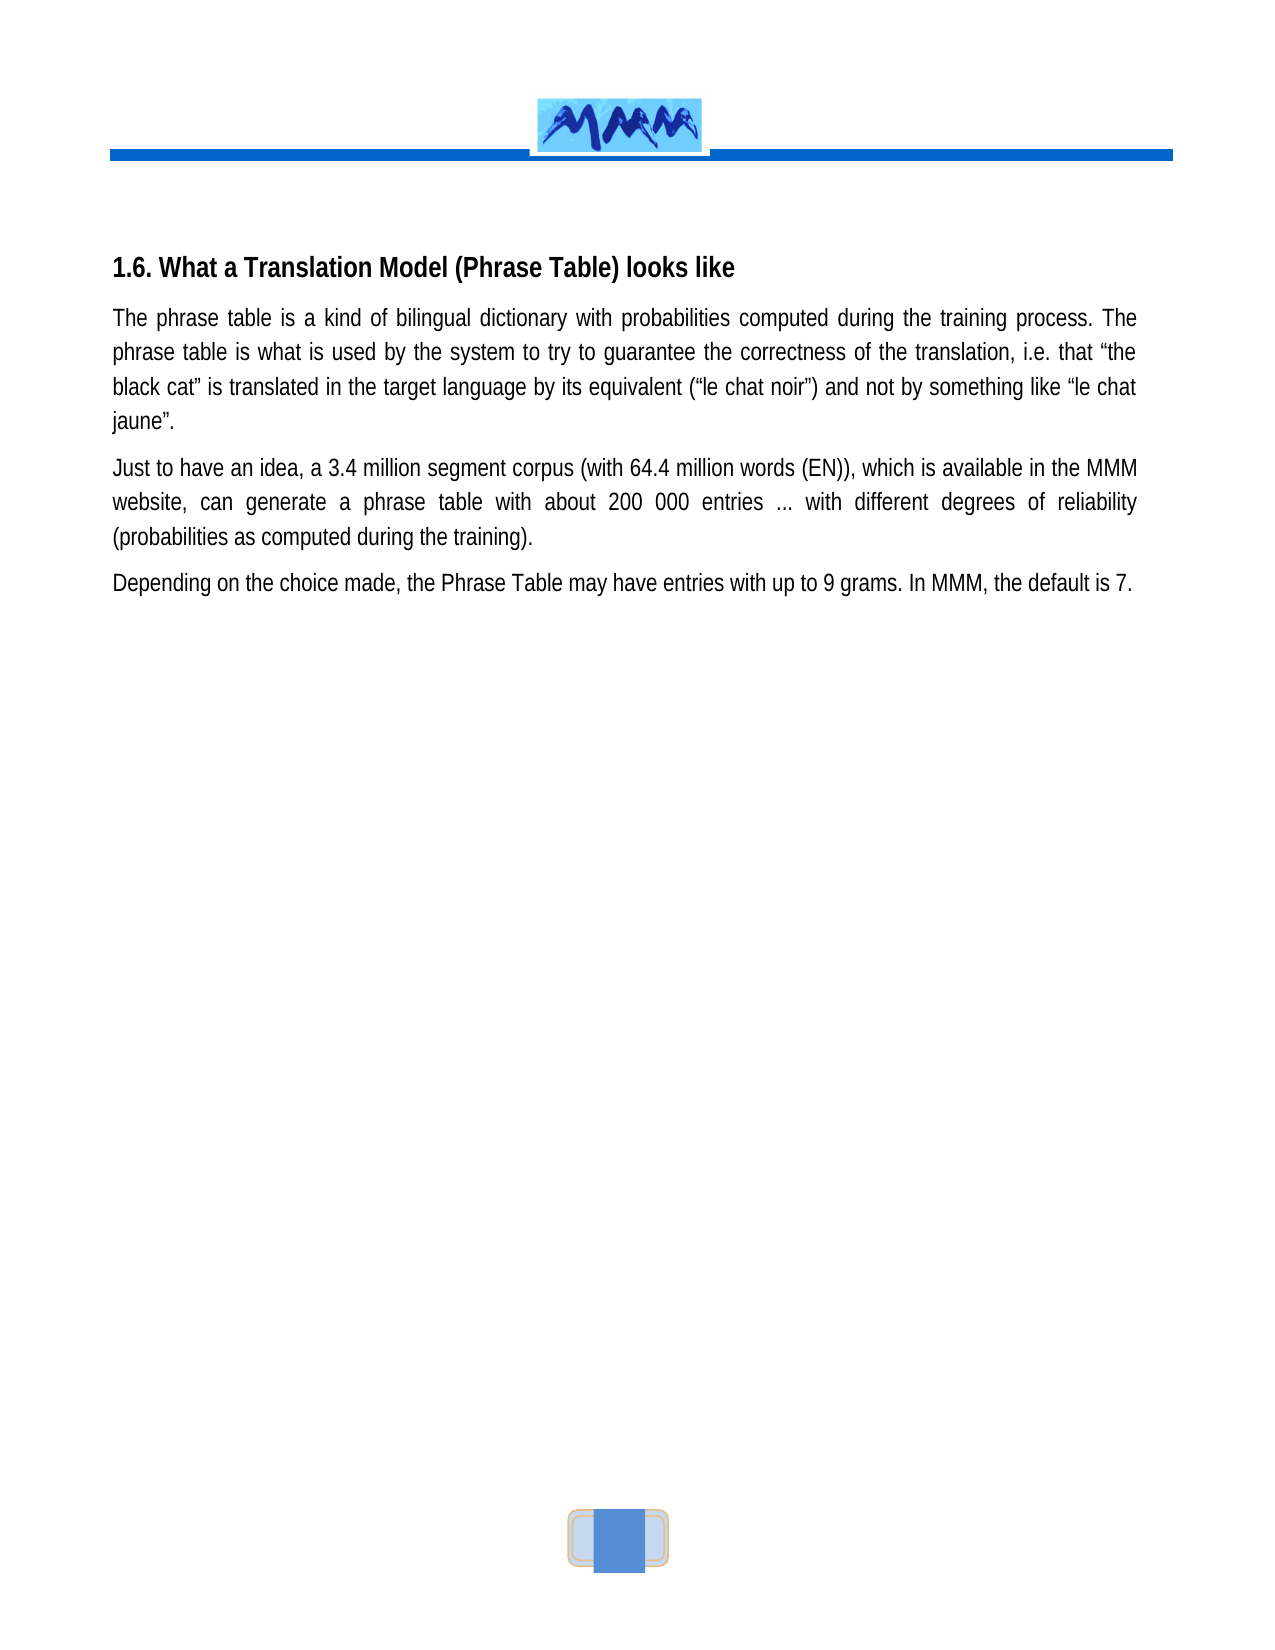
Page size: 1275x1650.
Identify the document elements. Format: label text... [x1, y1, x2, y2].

picture [529, 87, 710, 156]
text Depending on the choice made, the Phrase Table may have entries with up to 9 grams. In MMM, the default is 7. [112, 568, 1140, 597]
text The phrase table is a kind of bilingual dictionary with probabilities computed during the training process. The phrase table is what is used by the system to try to guarantee the correctness of the translation, i.e. that “the black cat” is translated in the target language by its equivalent (“le chat noir”) and not by something like “le chat jaune”. [112, 303, 1140, 434]
text Just to have an idea, a 3.4 million segment corpus (with 64.4 million words (EN)), which is available in the MMM website, can generate a phrase table with about 200 000 entries ... with different degrees of reliability (probabilities as computed during the training). [112, 453, 1140, 550]
subtitle 1.6. What a Translation Model (Phrase Table) looks like [112, 250, 1140, 284]
